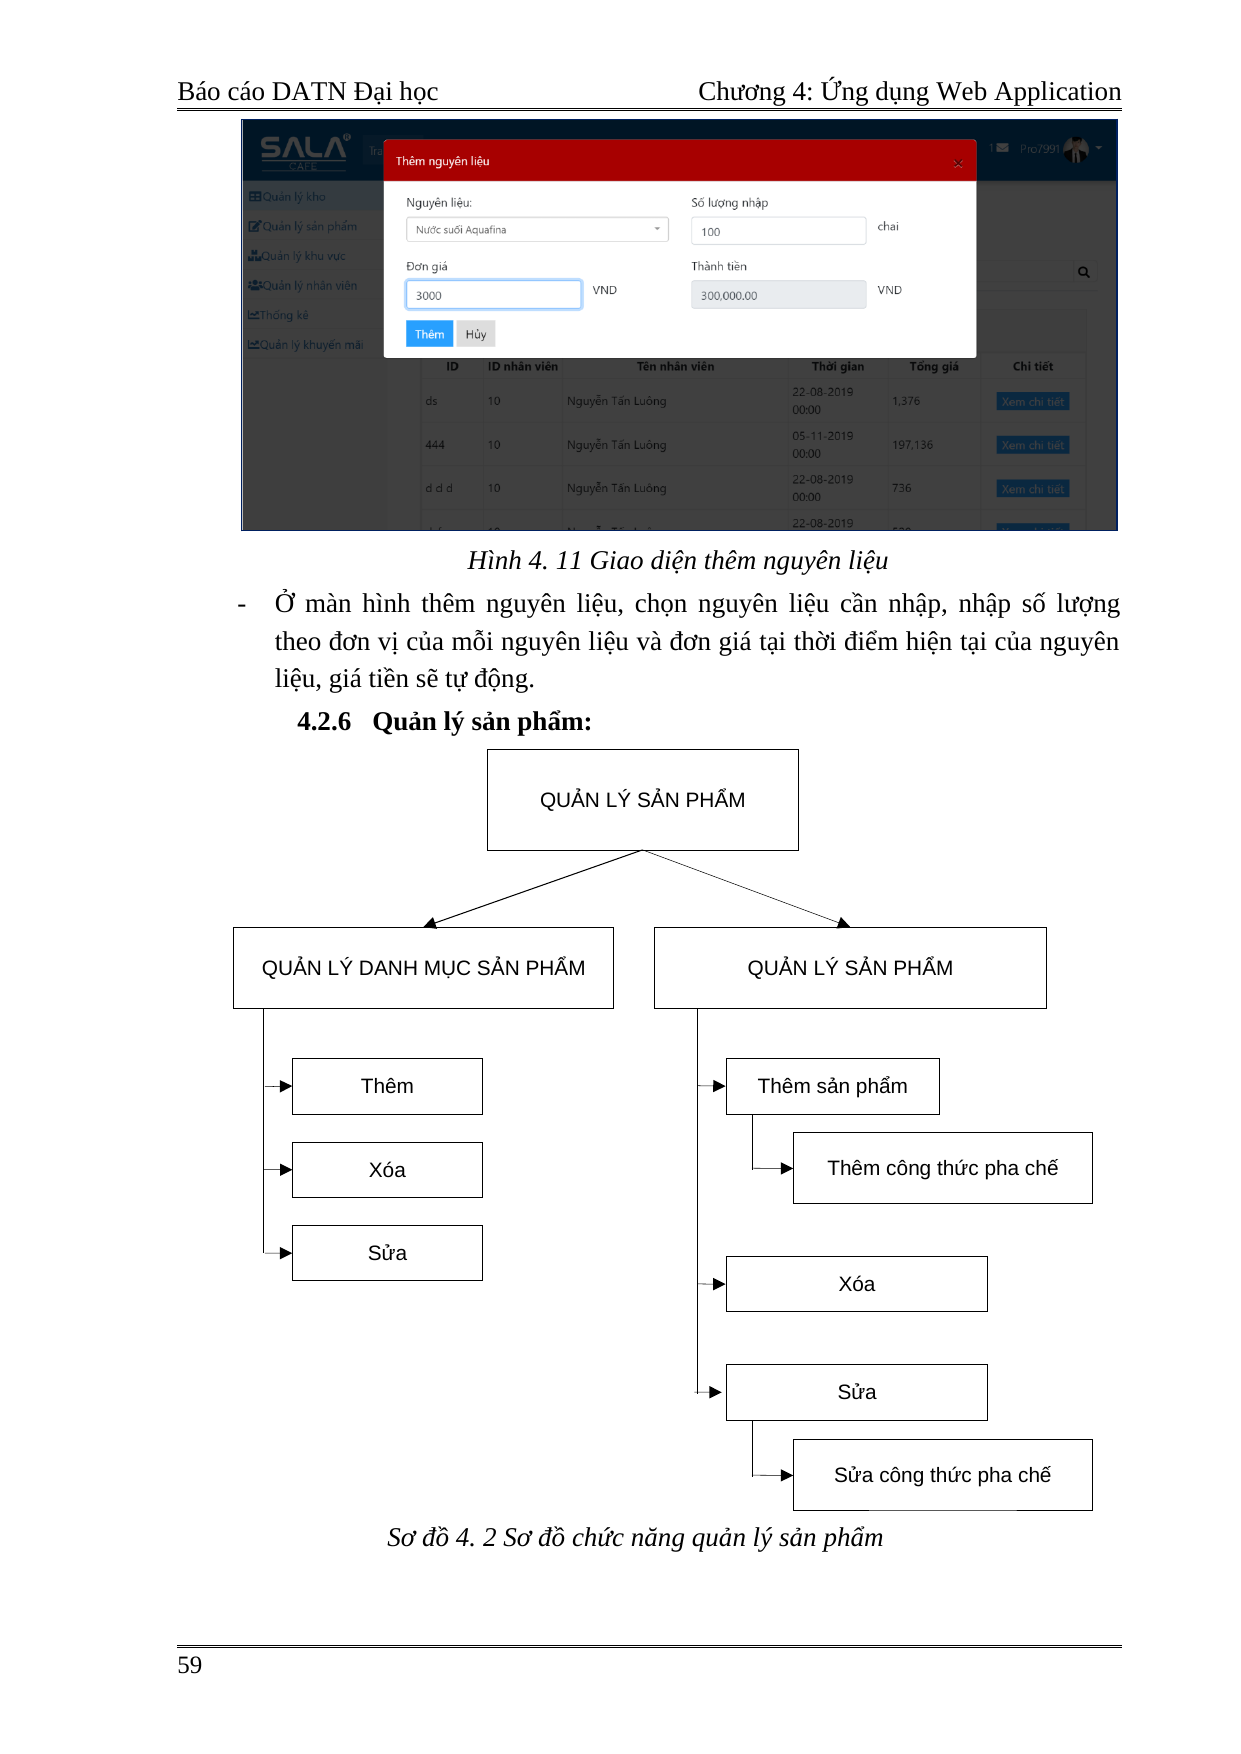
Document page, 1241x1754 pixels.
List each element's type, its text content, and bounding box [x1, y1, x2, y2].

picture [242, 120, 1116, 530]
list Quản lý sản phẩm: [297, 705, 1122, 737]
text Hình 4. 11 Giao diện thêm nguyên liệu [237, 544, 1122, 575]
text Ở màn hình thêm nguyên liệu, chọn nguyên liệu cần nhập, nhập số lượng theo đơn vị của mỗi nguyên liệu và đơn giá tại thời điểm hiện tại của nguyên liệu, giá tiền sẽ tự động. [237, 587, 1122, 693]
